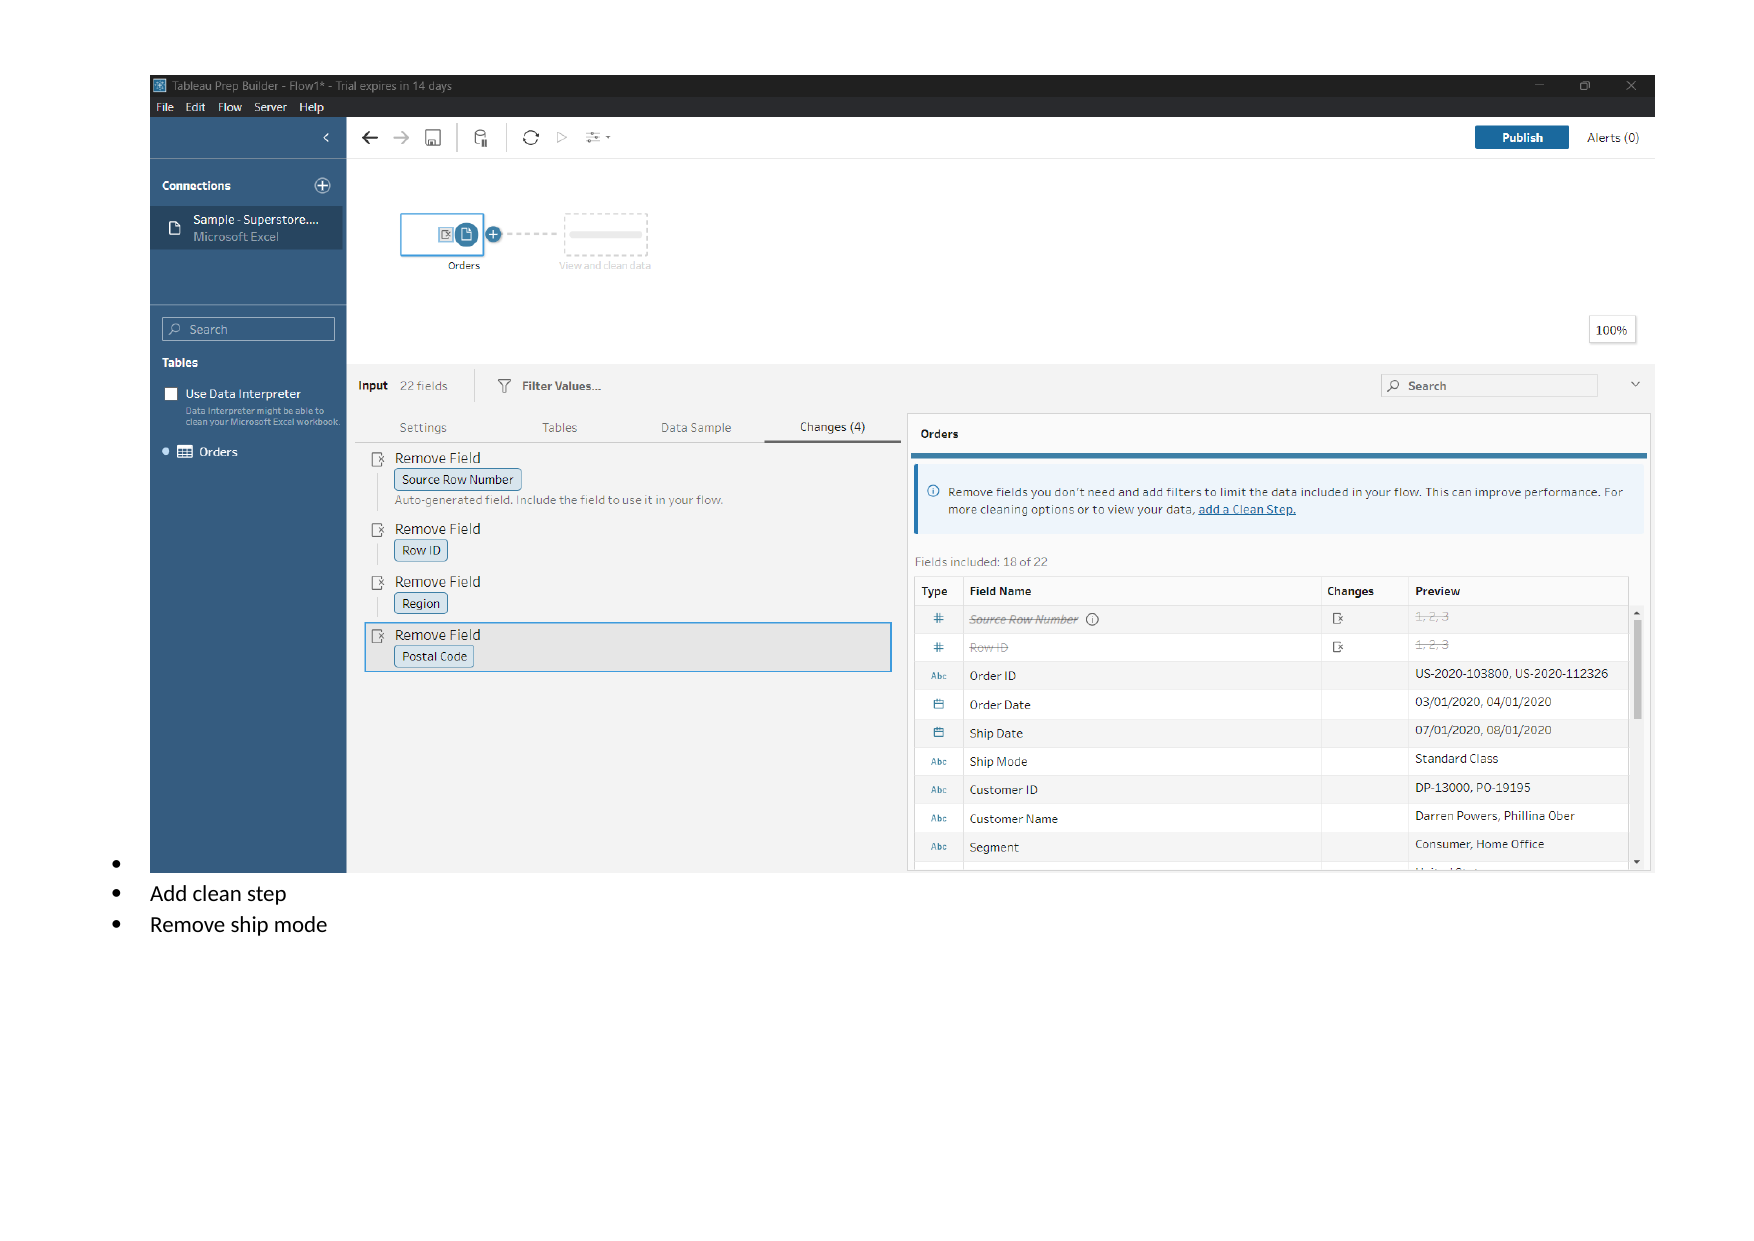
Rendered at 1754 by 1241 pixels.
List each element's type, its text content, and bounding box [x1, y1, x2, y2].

list Remove ship mode [112, 910, 1679, 938]
list Add clean step [112, 879, 1679, 908]
picture [150, 75, 1655, 873]
